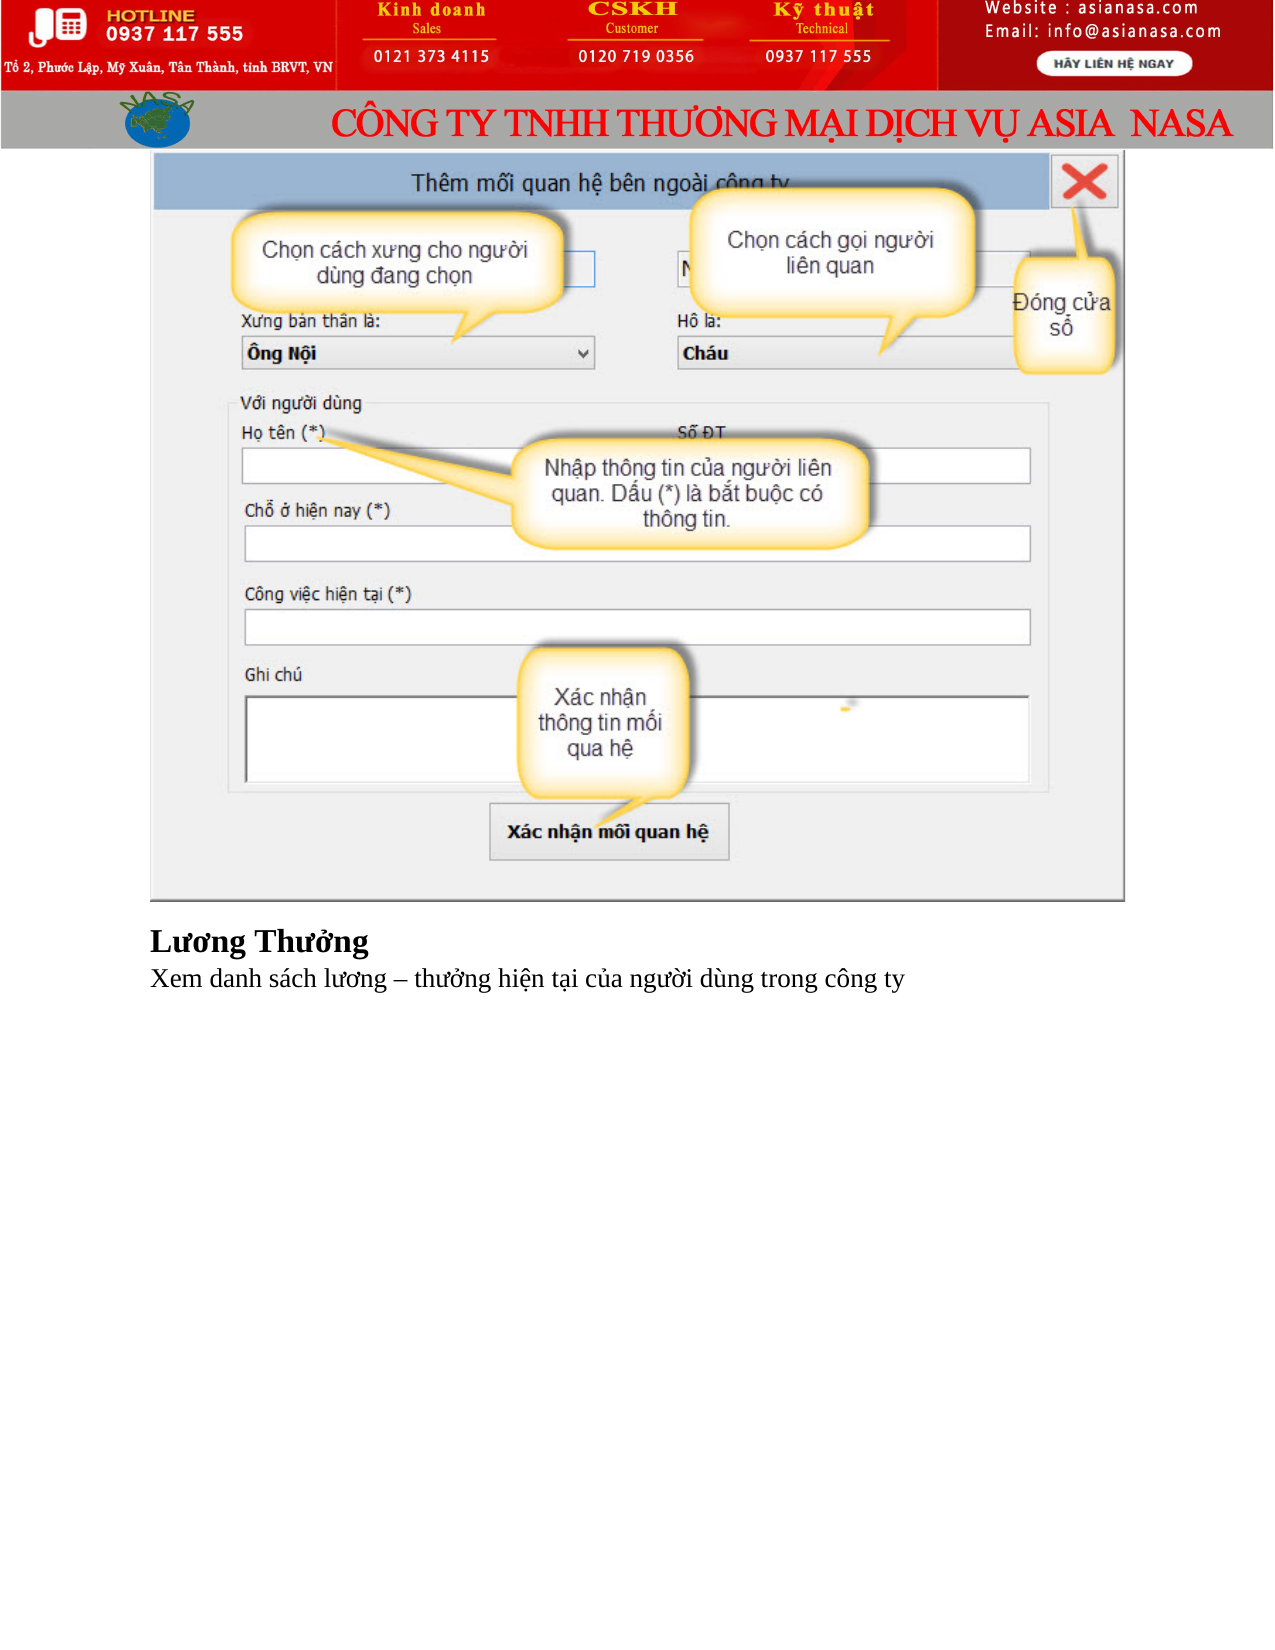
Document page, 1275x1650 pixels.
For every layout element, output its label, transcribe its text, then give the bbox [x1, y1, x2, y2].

text Xem danh sách lương – thưởng hiện tại của người dùng trong công ty [150, 962, 1125, 993]
picture [0, 0, 1274, 902]
subtitle Lương Thưởng [150, 921, 1125, 959]
